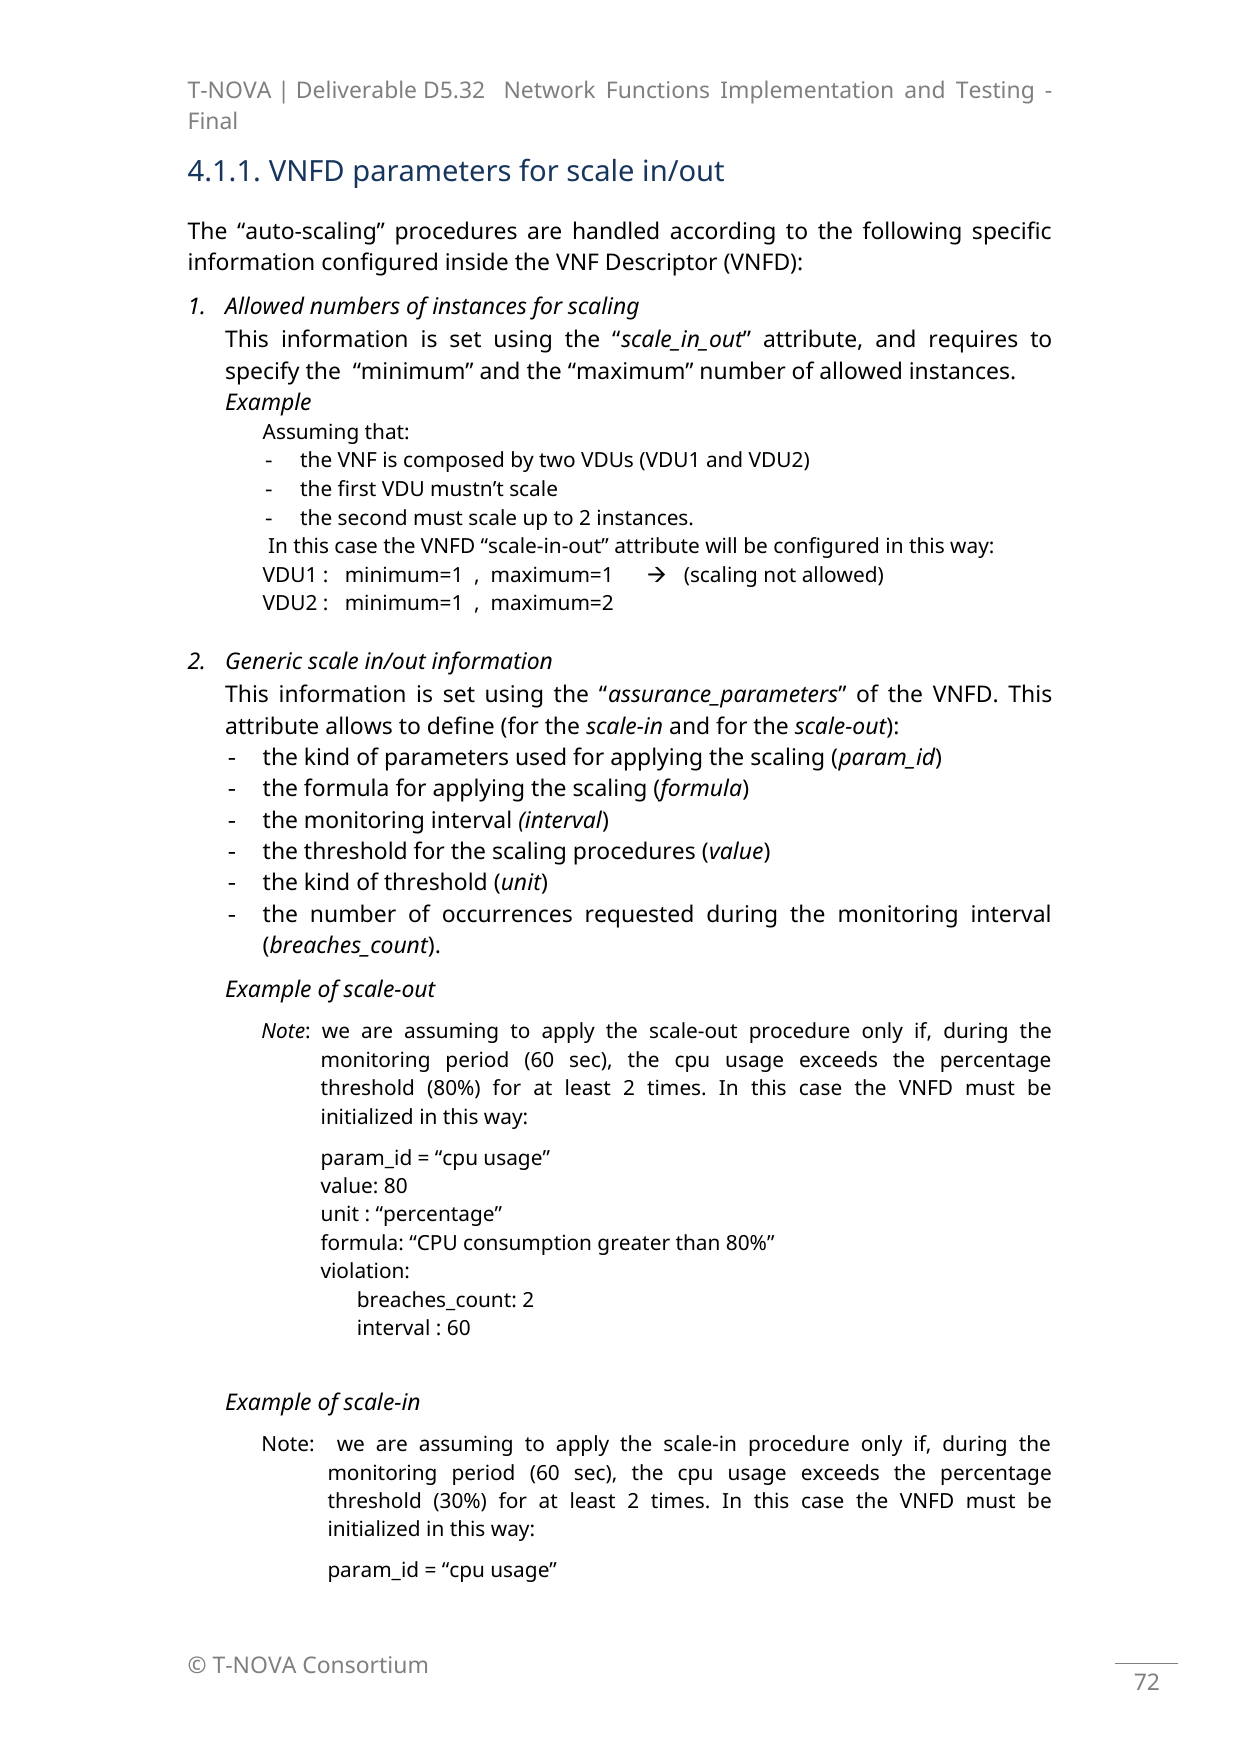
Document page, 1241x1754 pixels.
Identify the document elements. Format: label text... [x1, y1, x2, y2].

subtitle VNFD parameters for scale in/out [187, 150, 1053, 190]
list VDU1 : minimum=1 , maximum=1 (scaling not allowed) [262, 560, 1053, 588]
list the first VDU mustn’t scale [262, 474, 1053, 503]
list the VNF is composed by two VDUs (VDU1 and VDU2) [262, 446, 1053, 474]
list the formula for applying the scaling (formula) [225, 772, 1053, 803]
list Generic scale in/out information [187, 644, 1053, 676]
list formula: “CPU consumption greater than 80%” [320, 1228, 1053, 1256]
list the second must scale up to 2 instances. [262, 503, 1053, 531]
list Allowed numbers of instances for scaling [187, 290, 1053, 321]
text The “auto-scaling” procedures are handled according to the following specific information configured inside the VNF Descriptor (VNFD): [187, 215, 1053, 277]
list value: 80 [320, 1171, 1053, 1199]
list In this case the VNFD “scale-in-out” attribute will be configured in this way: [262, 531, 1053, 560]
text Example of scale-in [187, 1386, 1053, 1417]
text Example of scale-out [187, 973, 1053, 1004]
list interval : 60 [357, 1313, 1053, 1342]
list the kind of threshold (unit) [225, 866, 1053, 898]
list Assuming that: [262, 417, 1053, 446]
list the threshold for the scaling procedures (value) [225, 835, 1053, 866]
list Example [225, 386, 1053, 417]
list the monitoring interval (interval) [225, 803, 1053, 835]
list violation: [320, 1256, 1053, 1285]
list breaches_count: 2 [357, 1285, 1053, 1313]
list VDU2 : minimum=1 , maximum=2 [262, 588, 1053, 617]
text Note: we are assuming to apply the scale-out procedure only if, during the monitoring period (60 sec), the cpu usage exceeds the percentage threshold (80%) for at least 2 times. In this case the VNFD must be initialized in this way: [261, 1016, 1053, 1130]
list the kind of parameters used for applying the scaling (param_id) [225, 741, 1053, 772]
list param_id = “cpu usage” [327, 1556, 1053, 1584]
list the number of occurrences requested during the monitoring interval (breaches_count). [225, 898, 1053, 960]
list unit : “percentage” [320, 1199, 1053, 1228]
list This information is set using the “assurance_parameters” of the VNFD. This attribute allows to define (for the scale-in and for the scale-out): [225, 678, 1053, 741]
text Note: we are assuming to apply the scale-in procedure only if, during the monitoring period (60 sec), the cpu usage exceeds the percentage threshold (30%) for at least 2 times. In this case the VNFD must be initialized in this way: [261, 1429, 1053, 1543]
list This information is set using the “scale_in_out” attribute, and requires to specify the “minimum” and the “maximum” number of allowed instances. [225, 323, 1053, 386]
list param_id = “cpu usage” [320, 1143, 1053, 1171]
